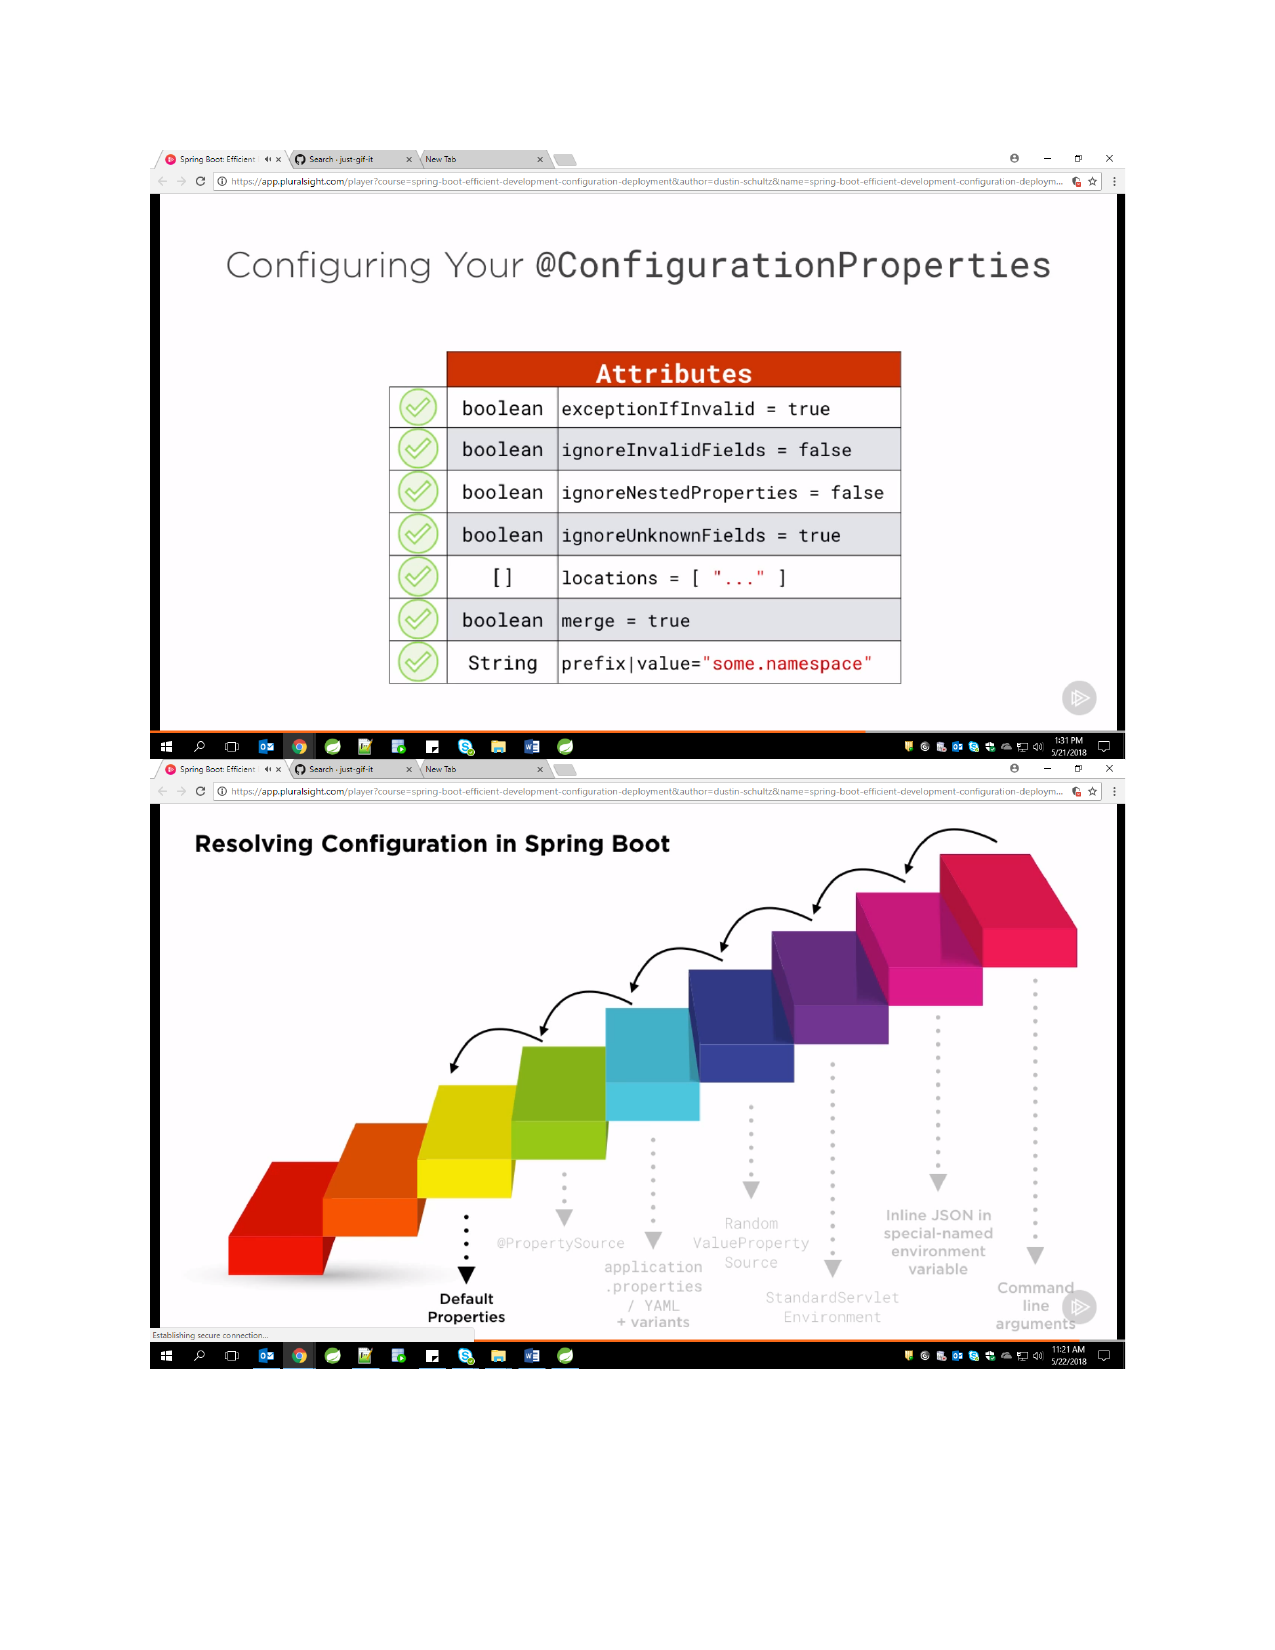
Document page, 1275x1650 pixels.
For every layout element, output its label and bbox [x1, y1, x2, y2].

picture [150, 150, 1125, 1369]
